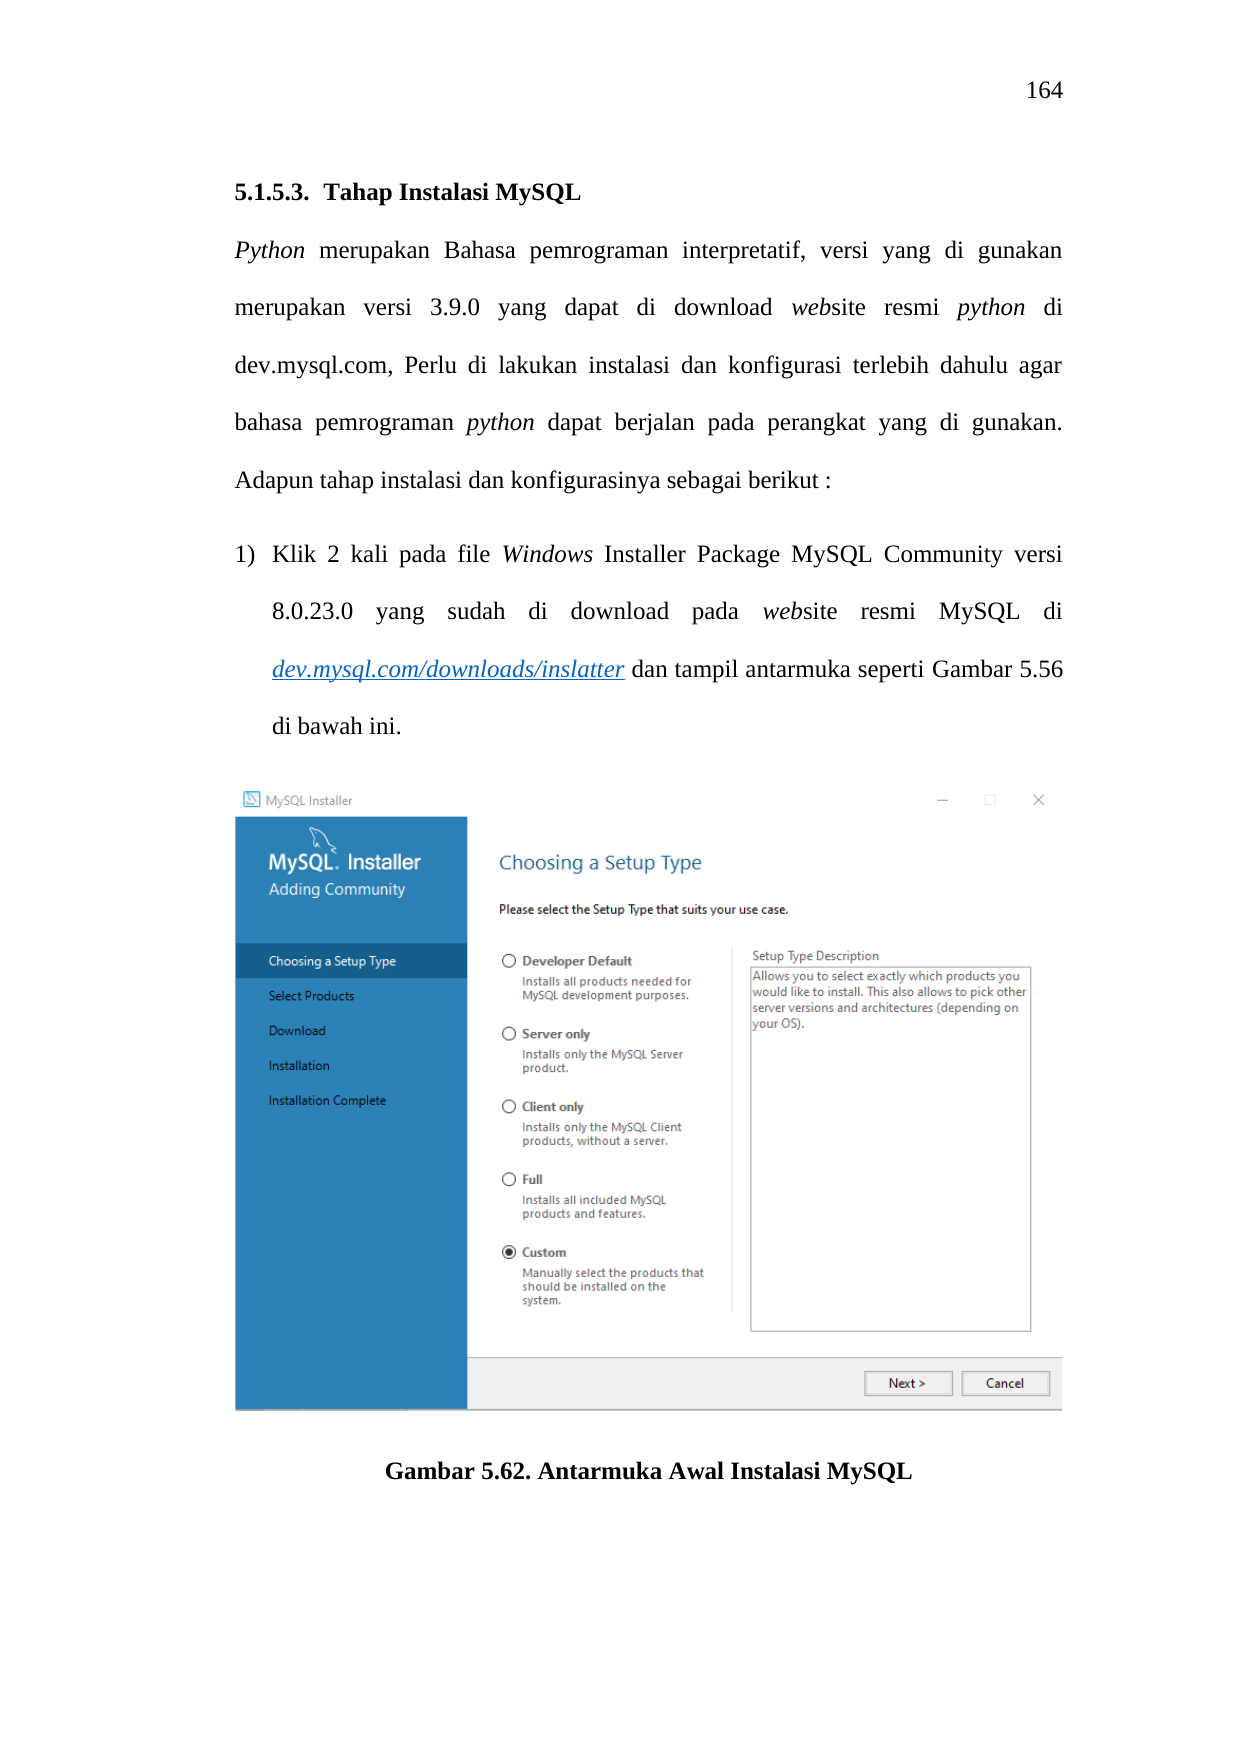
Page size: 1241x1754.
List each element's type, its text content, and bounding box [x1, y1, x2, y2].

picture [235, 785, 1063, 1411]
subtitle Tahap Instalasi MySQL [234, 177, 1063, 206]
text Python merupakan Bahasa pemrograman interpretatif, versi yang di gunakan merupakan versi 3.9.0 yang dapat di download website resmi python di dev.mysql.com, Perlu di lakukan instalasi dan konfigurasi terlebih dahulu agar bahasa pemrograman python dapat berjalan pada perangkat yang di gunakan. Adapun tahap instalasi dan konfigurasinya sebagai berikut : [234, 235, 1063, 493]
